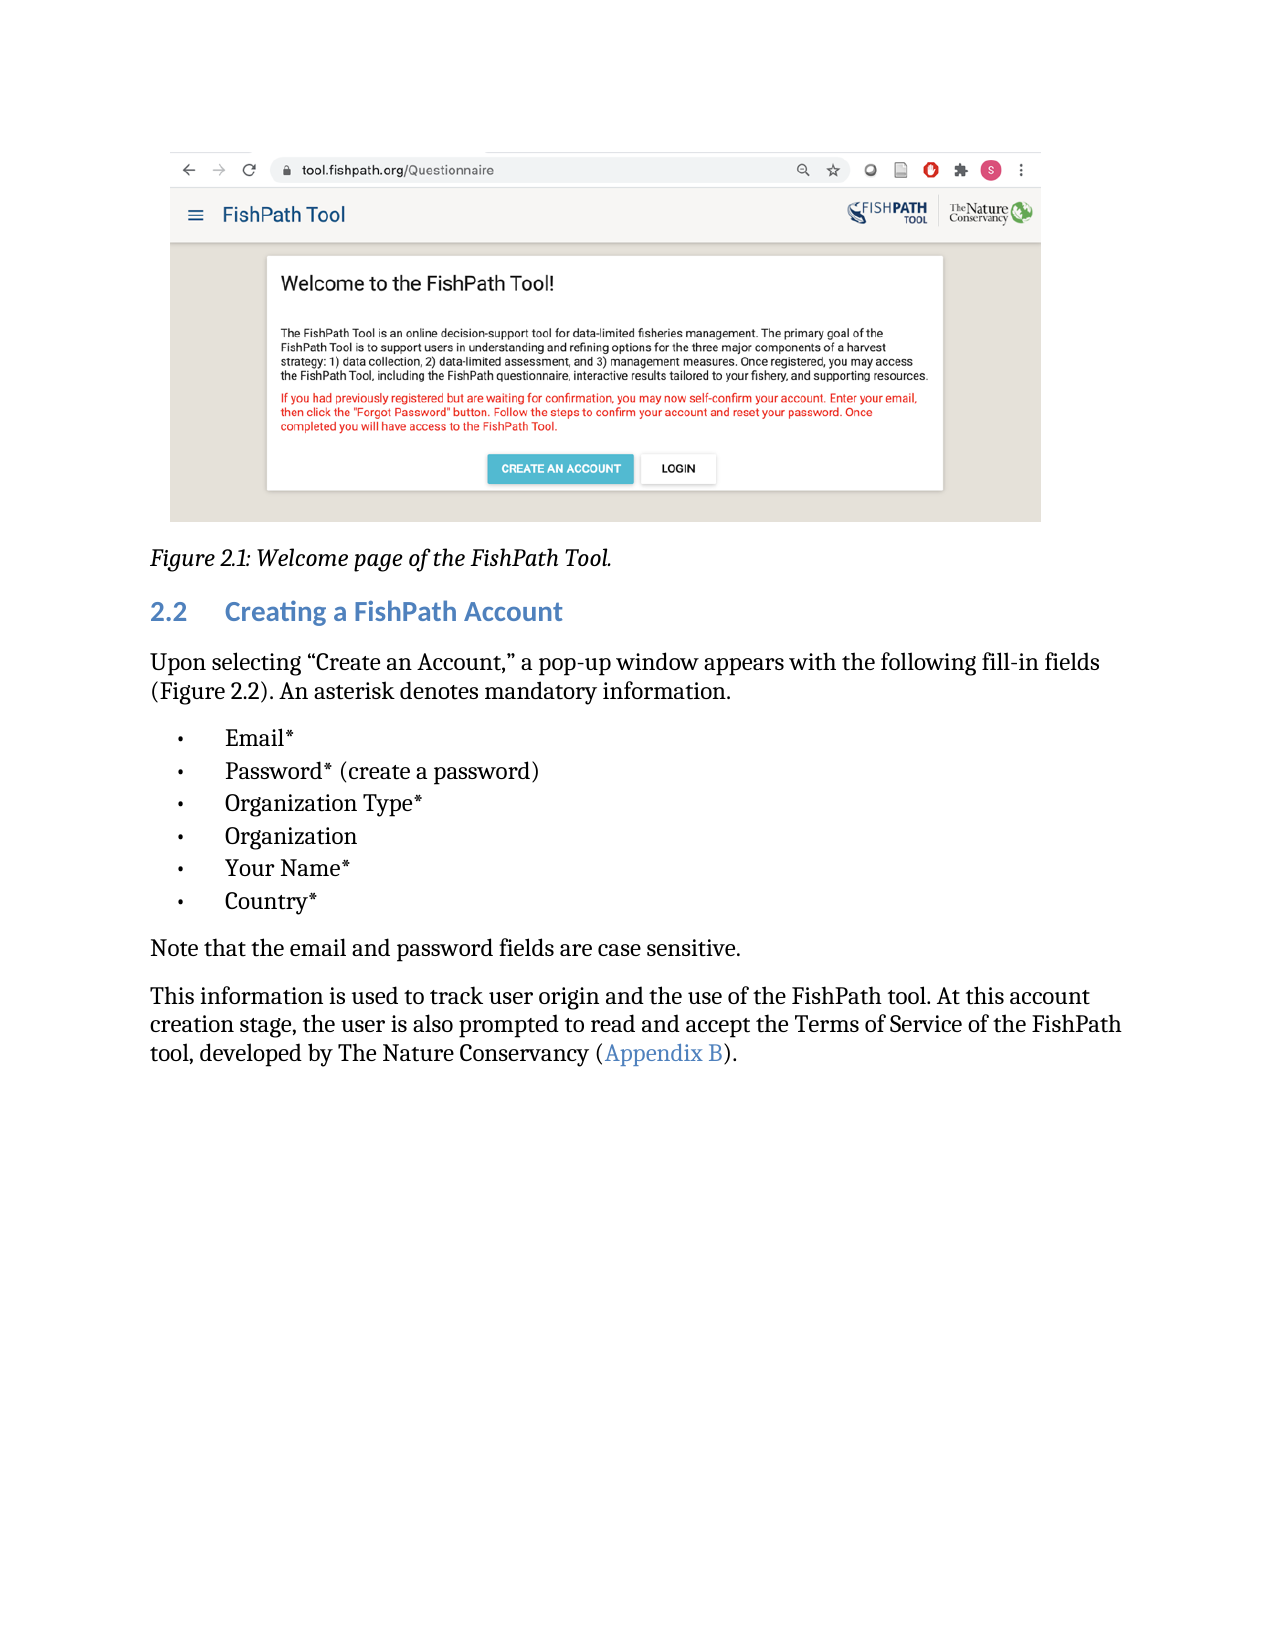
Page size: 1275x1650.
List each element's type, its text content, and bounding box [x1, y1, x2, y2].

text Note that the email and password fields are case sensitive. [150, 934, 1125, 963]
list Organization Type* [175, 789, 1125, 818]
text Figure 2.1: Welcome page of the FishPath Tool. [150, 544, 1125, 573]
text This information is used to track user origin and the use of the FishPath tool. At this account creation stage, the user is also prompted to read and accept the Terms of Service of the FishPath tool, developed by The Nature Conservancy (Appendix B). [150, 982, 1125, 1068]
list Password* (create a password) [175, 757, 1125, 785]
list Country* [175, 887, 1125, 915]
list Your Name* [175, 854, 1125, 883]
subtitle 2.2 Creating a FishPath Account [150, 593, 1125, 629]
list Organization [175, 822, 1125, 850]
picture [168, 150, 1044, 524]
text Upon selecting “Create an Account,” a pop-up window appears with the following fill-in fields (Figure 2.2). An asterisk denotes mandatory information. [150, 648, 1125, 705]
list Email* [175, 724, 1125, 753]
